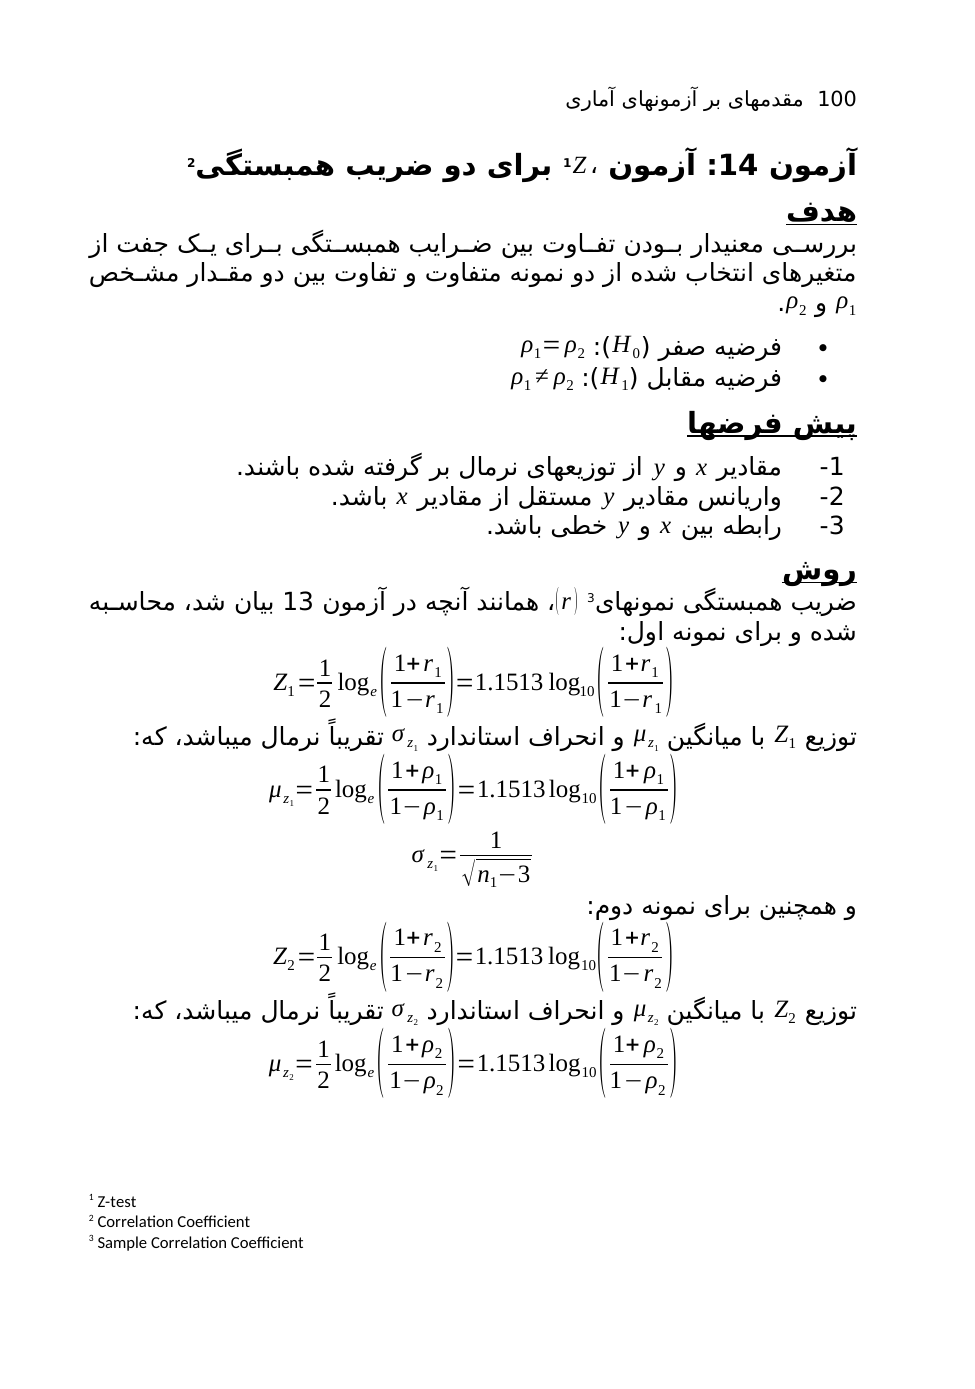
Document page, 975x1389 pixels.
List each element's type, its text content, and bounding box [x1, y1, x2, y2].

list واریانس مقادیر مستقل از مقادیر باشد. [89, 482, 819, 511]
text توزیع با میانگین و انحراف استاندارد تقریباً نرمال می‏باشد، که: [89, 994, 857, 1028]
list فرضیه مقابل (): [89, 362, 819, 394]
text ضریب همبستگی نمونه‏ای ، همانند آنچه در آزمون 13 بیان شد، محاسبه شده و برای نمونه اول: [89, 587, 857, 646]
list رابطه بین و خطی باشد. [89, 511, 819, 540]
list مقادیر و از توزیع‏های نرمال بر گرفته شده باشند. [89, 453, 819, 482]
text و همچنین برای نمونه دوم: [89, 892, 857, 921]
list فرضیه صفر (): [89, 331, 819, 362]
text توزیع با میانگین و انحراف استاندارد تقریباً نرمال می‏باشد، که: [89, 720, 857, 753]
text هدف [89, 195, 857, 229]
text روش [89, 553, 857, 587]
subtitle آزمون 14: آزمون برای دو ضریب همبستگی [89, 148, 857, 182]
text پیش فرض‏ها [89, 406, 857, 440]
text بررسی معنی‏دار بودن تفاوت بین ضرایب همبستگی برای یک جفت از متغیرهای انتخاب شده از دو نمونه متفاوت و تفاوت بین دو مقدار مشخص و . [89, 229, 857, 318]
